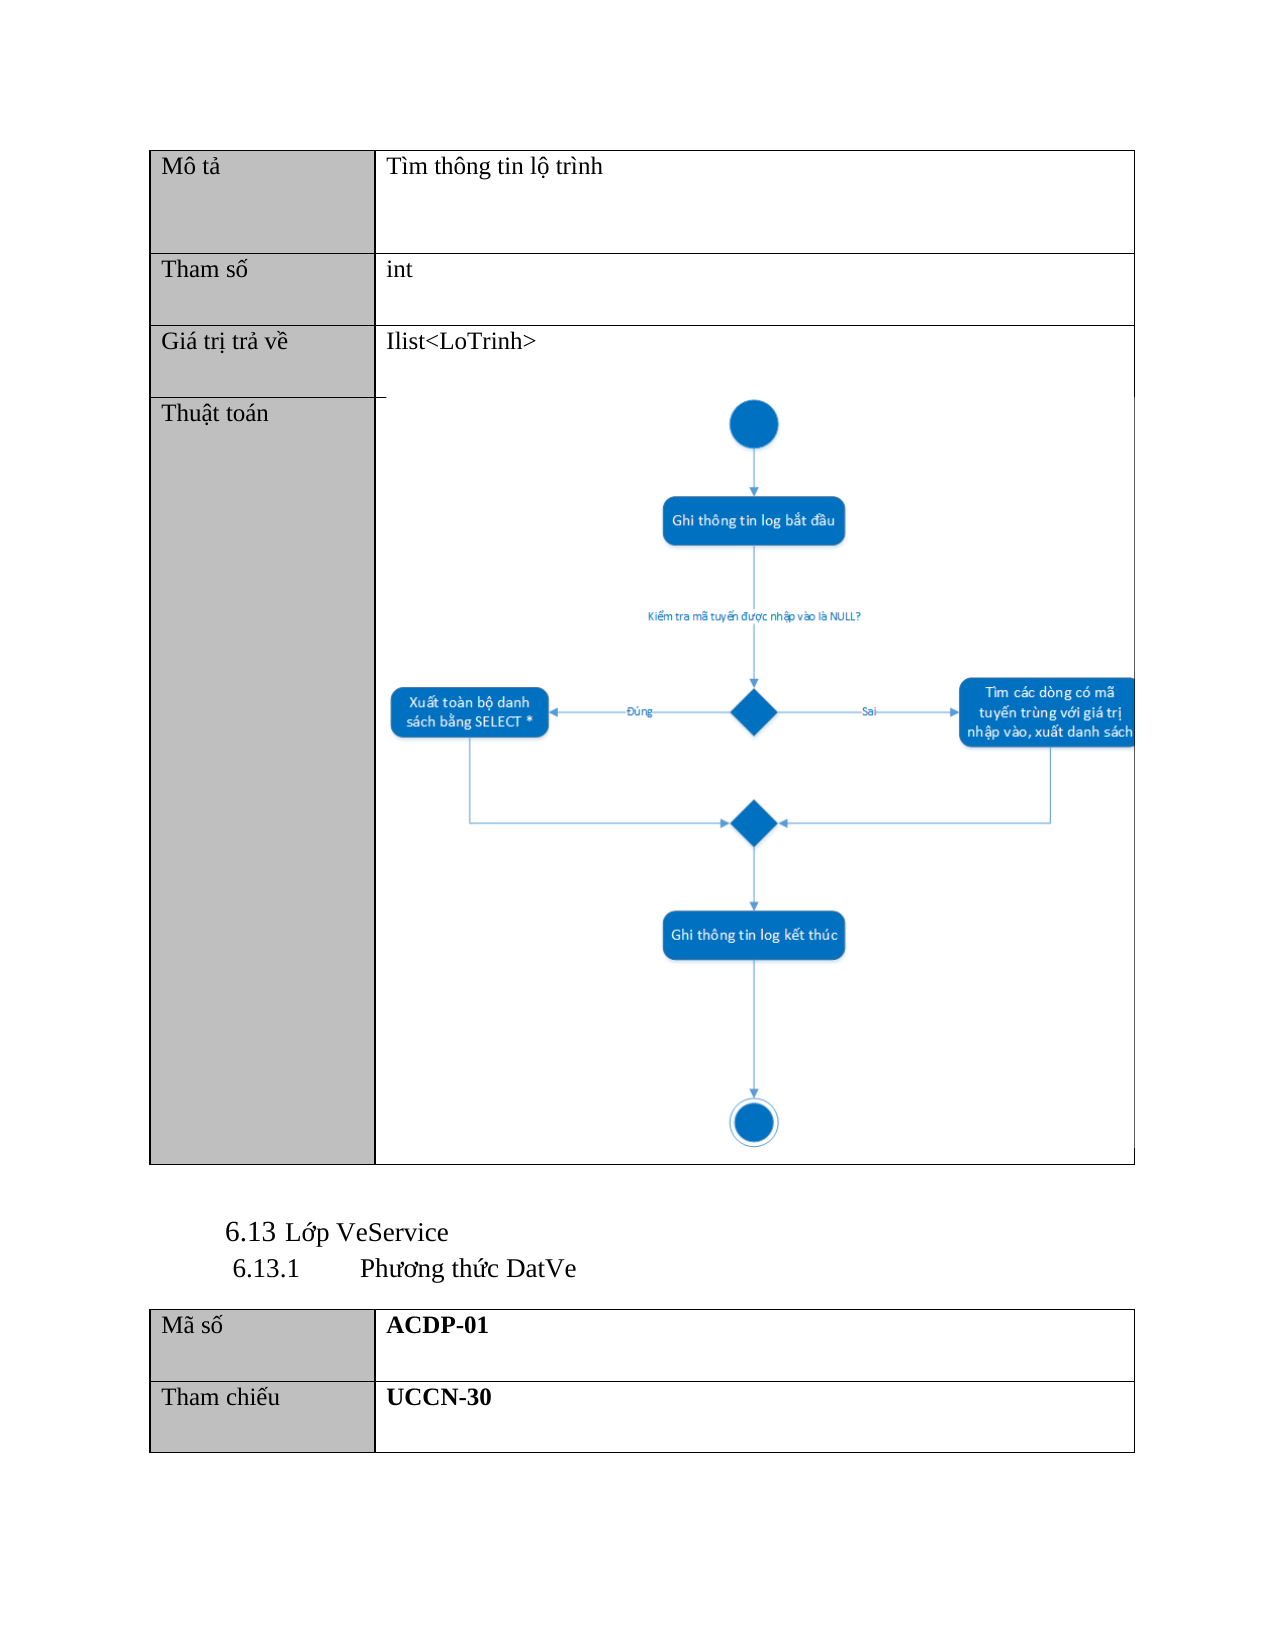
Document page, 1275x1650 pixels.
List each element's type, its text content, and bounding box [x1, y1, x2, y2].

list Phương thức DatVe [300, 1252, 1125, 1283]
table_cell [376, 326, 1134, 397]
text Lớp VeService [225, 1214, 1125, 1247]
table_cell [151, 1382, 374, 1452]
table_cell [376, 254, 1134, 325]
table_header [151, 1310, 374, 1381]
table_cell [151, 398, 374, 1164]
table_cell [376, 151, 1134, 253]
picture [386, 397, 1135, 1148]
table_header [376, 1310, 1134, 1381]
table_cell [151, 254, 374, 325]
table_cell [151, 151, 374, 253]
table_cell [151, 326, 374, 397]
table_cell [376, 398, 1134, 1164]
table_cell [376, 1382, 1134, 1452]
